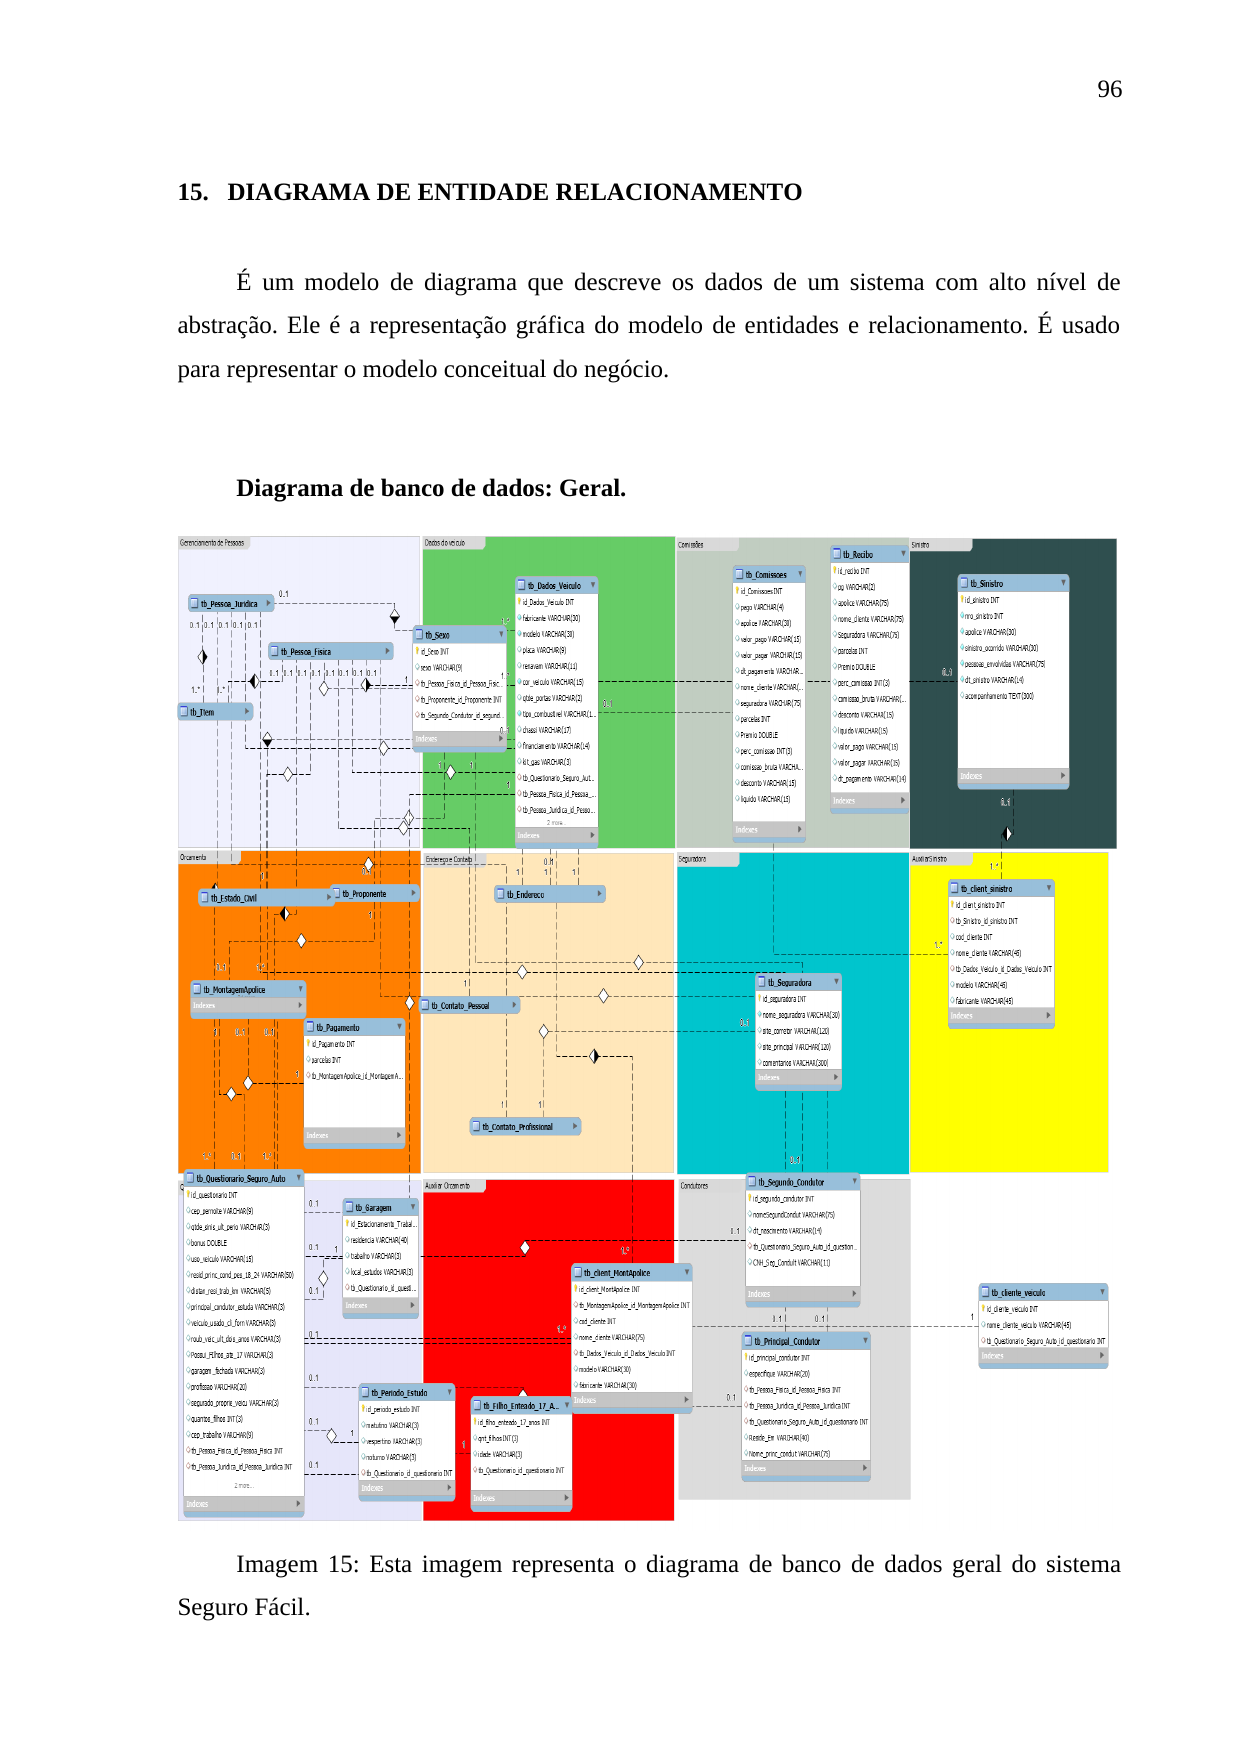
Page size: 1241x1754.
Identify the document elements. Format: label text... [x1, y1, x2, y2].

text Diagrama de banco de dados: Geral. [236, 473, 1122, 502]
text É um modelo de diagrama que descreve os dados de um sistema com alto nível de abstração. Ele é a representação gráfica do modelo de entidades e relacionamento. É usado para representar o modelo conceitual do negócio. [177, 267, 1122, 382]
picture [177, 533, 1125, 1531]
subtitle DIAGRAMA DE ENTIDADE RELACIONAMENTO [177, 177, 1122, 206]
